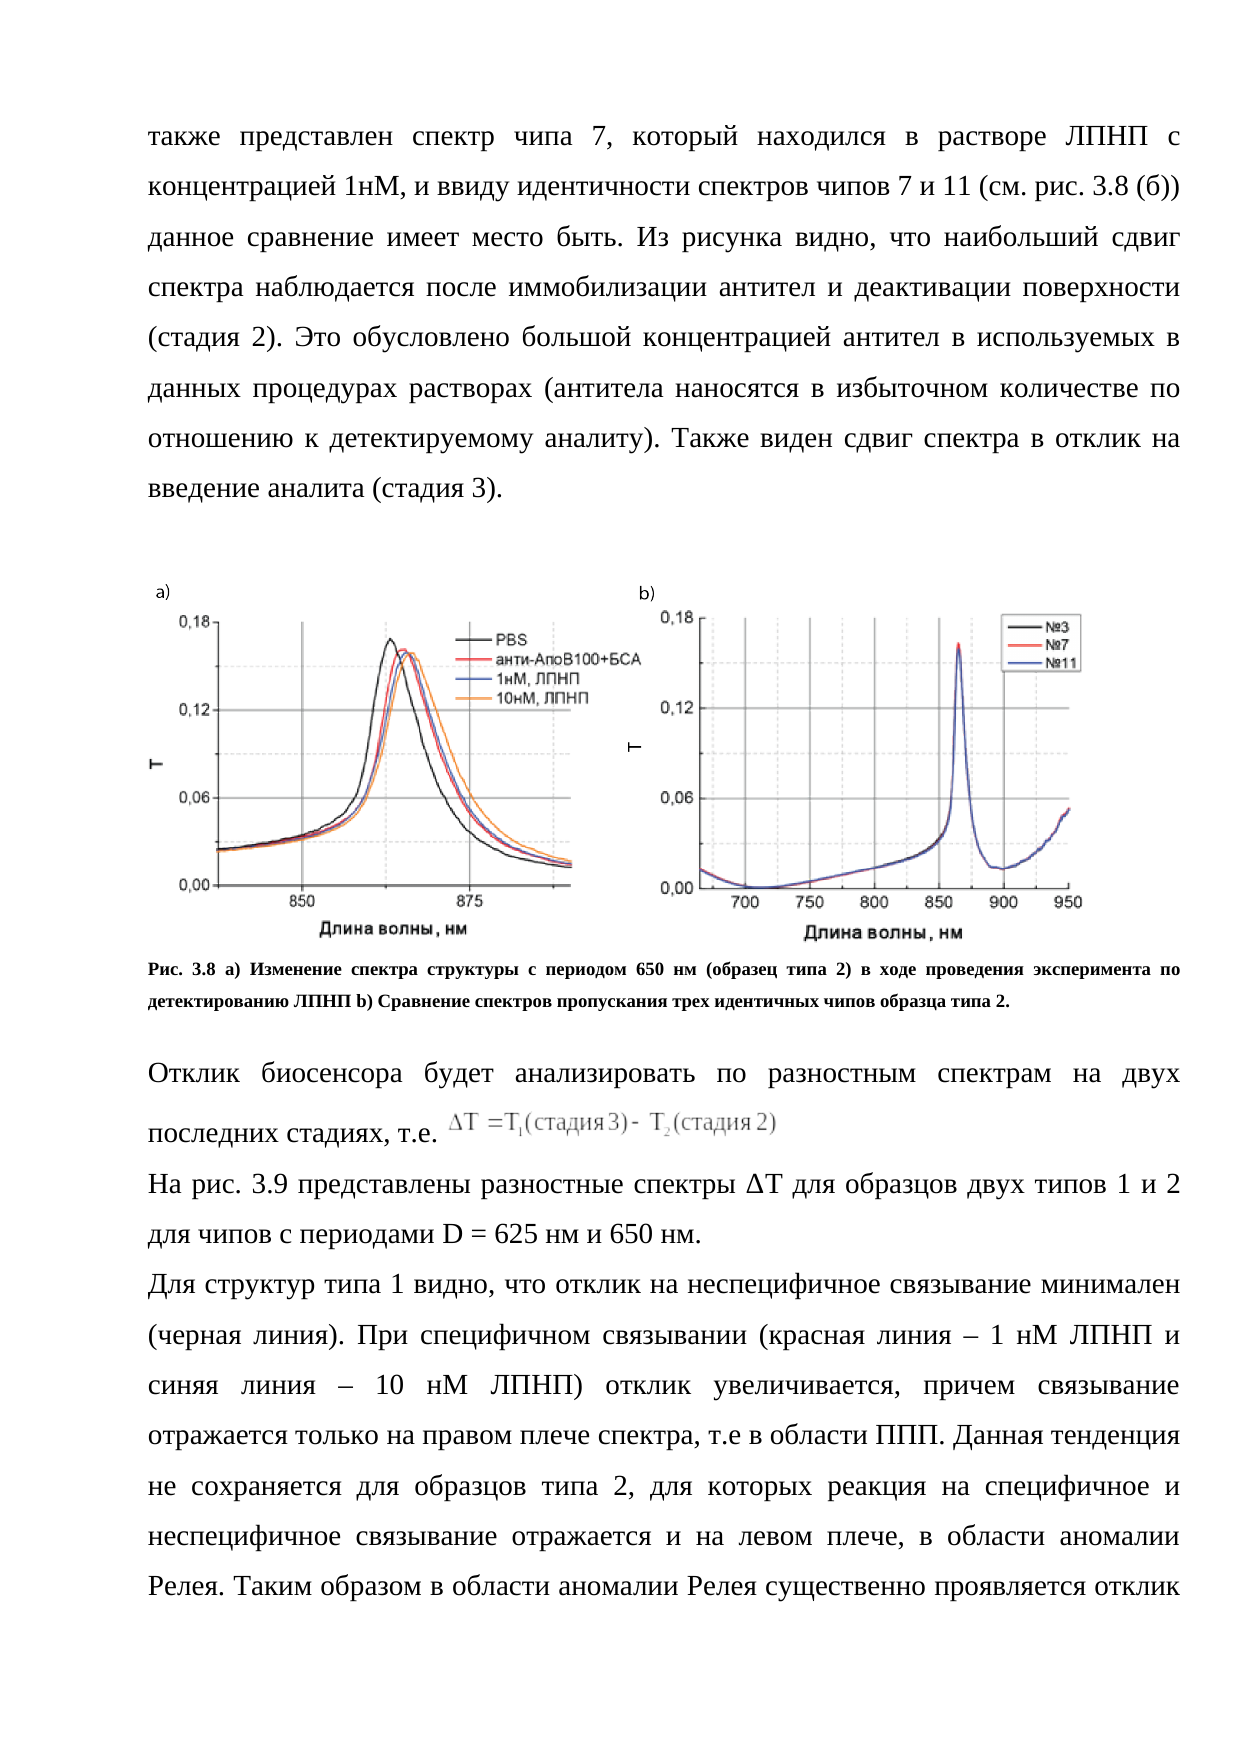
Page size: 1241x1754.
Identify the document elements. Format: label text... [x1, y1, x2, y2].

text Рис. 3.8 a) Изменение спектра структуры с периодом 650 нм (образец типа 2) в ходе проведения эксперимента по детектированию ЛПНП b) Сравнение спектров пропускания трех идентичных чипов образца типа 2. [148, 958, 1181, 1012]
text На рис. 3.9 представлены разностные спектры ΔT для образцов двух типов 1 и 2 для чипов с периодами D = 625 нм и 650 нм. [148, 1166, 1181, 1250]
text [148, 118, 1181, 504]
picture [147, 571, 1083, 944]
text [148, 1266, 1181, 1602]
text Отклик биосенсора будет анализировать по разностным спектрам на двух последних стадиях, т.е. [148, 1055, 1181, 1149]
